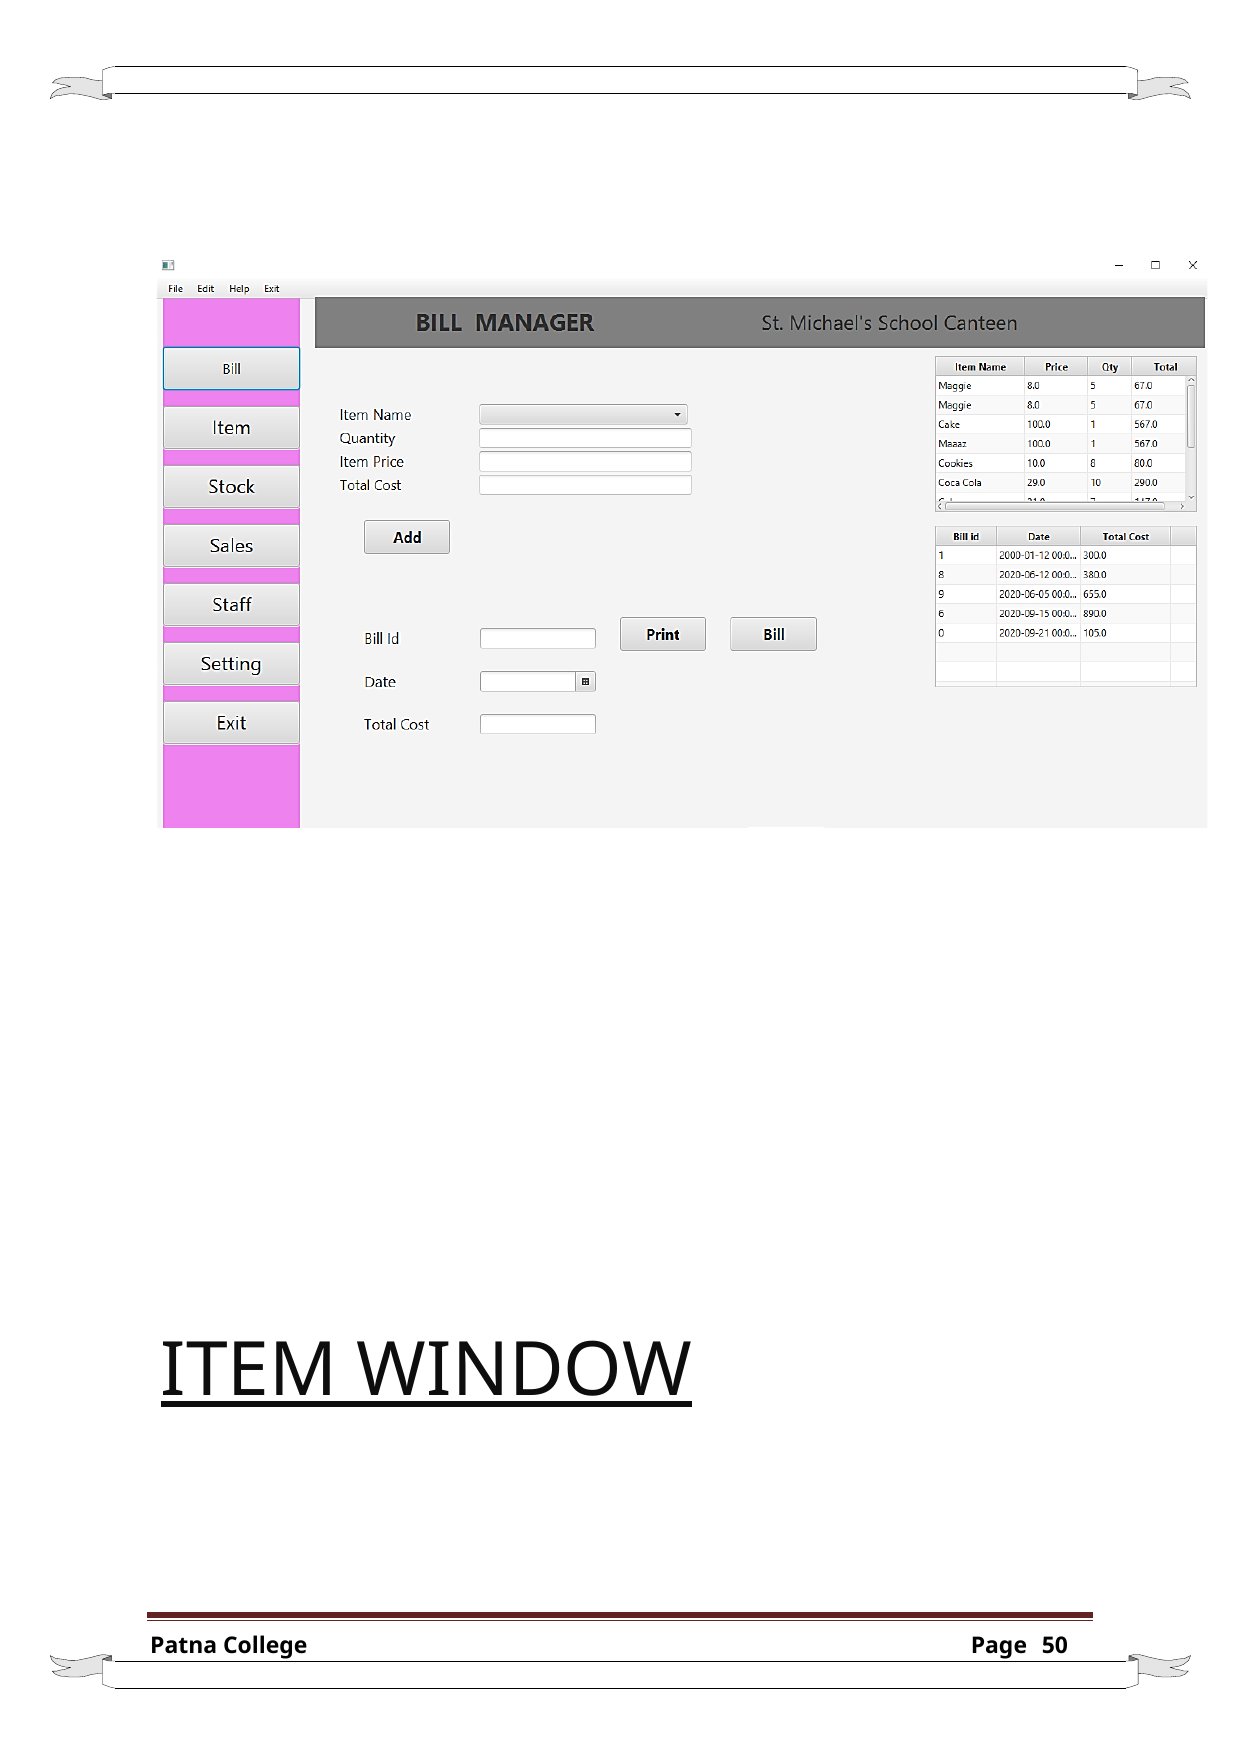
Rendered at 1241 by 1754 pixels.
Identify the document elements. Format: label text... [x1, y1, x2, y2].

text ITEM WINDOW [150, 1316, 982, 1418]
picture [156, 256, 1208, 828]
